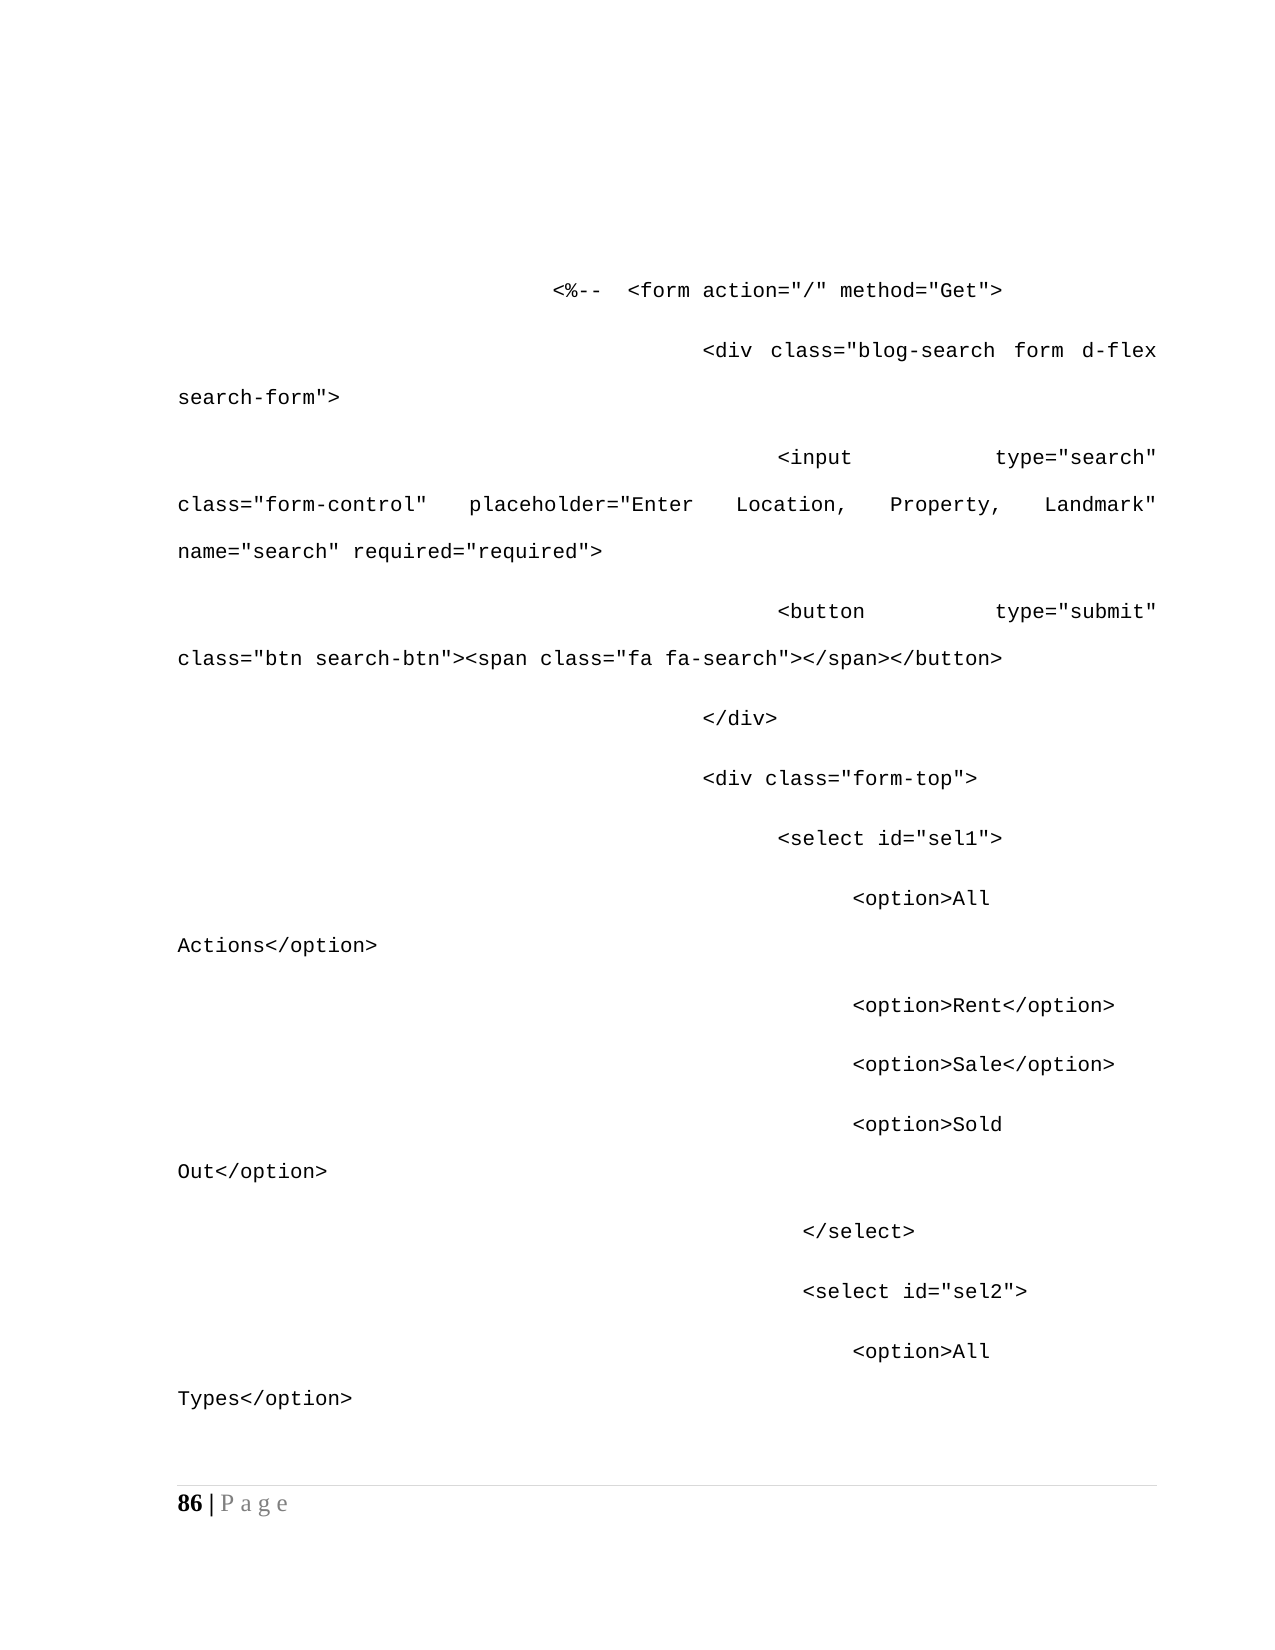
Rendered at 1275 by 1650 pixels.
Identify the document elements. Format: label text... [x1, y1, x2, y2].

text <%-- <form action="/" method="Get"> [177, 280, 1157, 303]
text <option>Sold Out</option> [177, 1114, 1157, 1185]
text <button type="submit" class="btn search-btn"><span class="fa fa-search"></span></button> [177, 601, 1157, 672]
text <select id="sel2"> [177, 1281, 1157, 1305]
text <option>All Actions</option> [177, 887, 1157, 958]
text <option>Sale</option> [177, 1054, 1157, 1078]
text </div> [177, 708, 1157, 732]
text <div class="blog-search form d-flex search-form"> [177, 339, 1157, 411]
text <select id="sel1"> [177, 828, 1157, 851]
text <option>All Types</option> [177, 1341, 1157, 1412]
text </select> [177, 1221, 1157, 1245]
text <input type="search" class="form-control" placeholder="Enter Location, Property, Landmark" name="search" required="required"> [177, 447, 1157, 565]
text <div class="form-top"> [177, 768, 1157, 792]
text <option>Rent</option> [177, 994, 1157, 1018]
